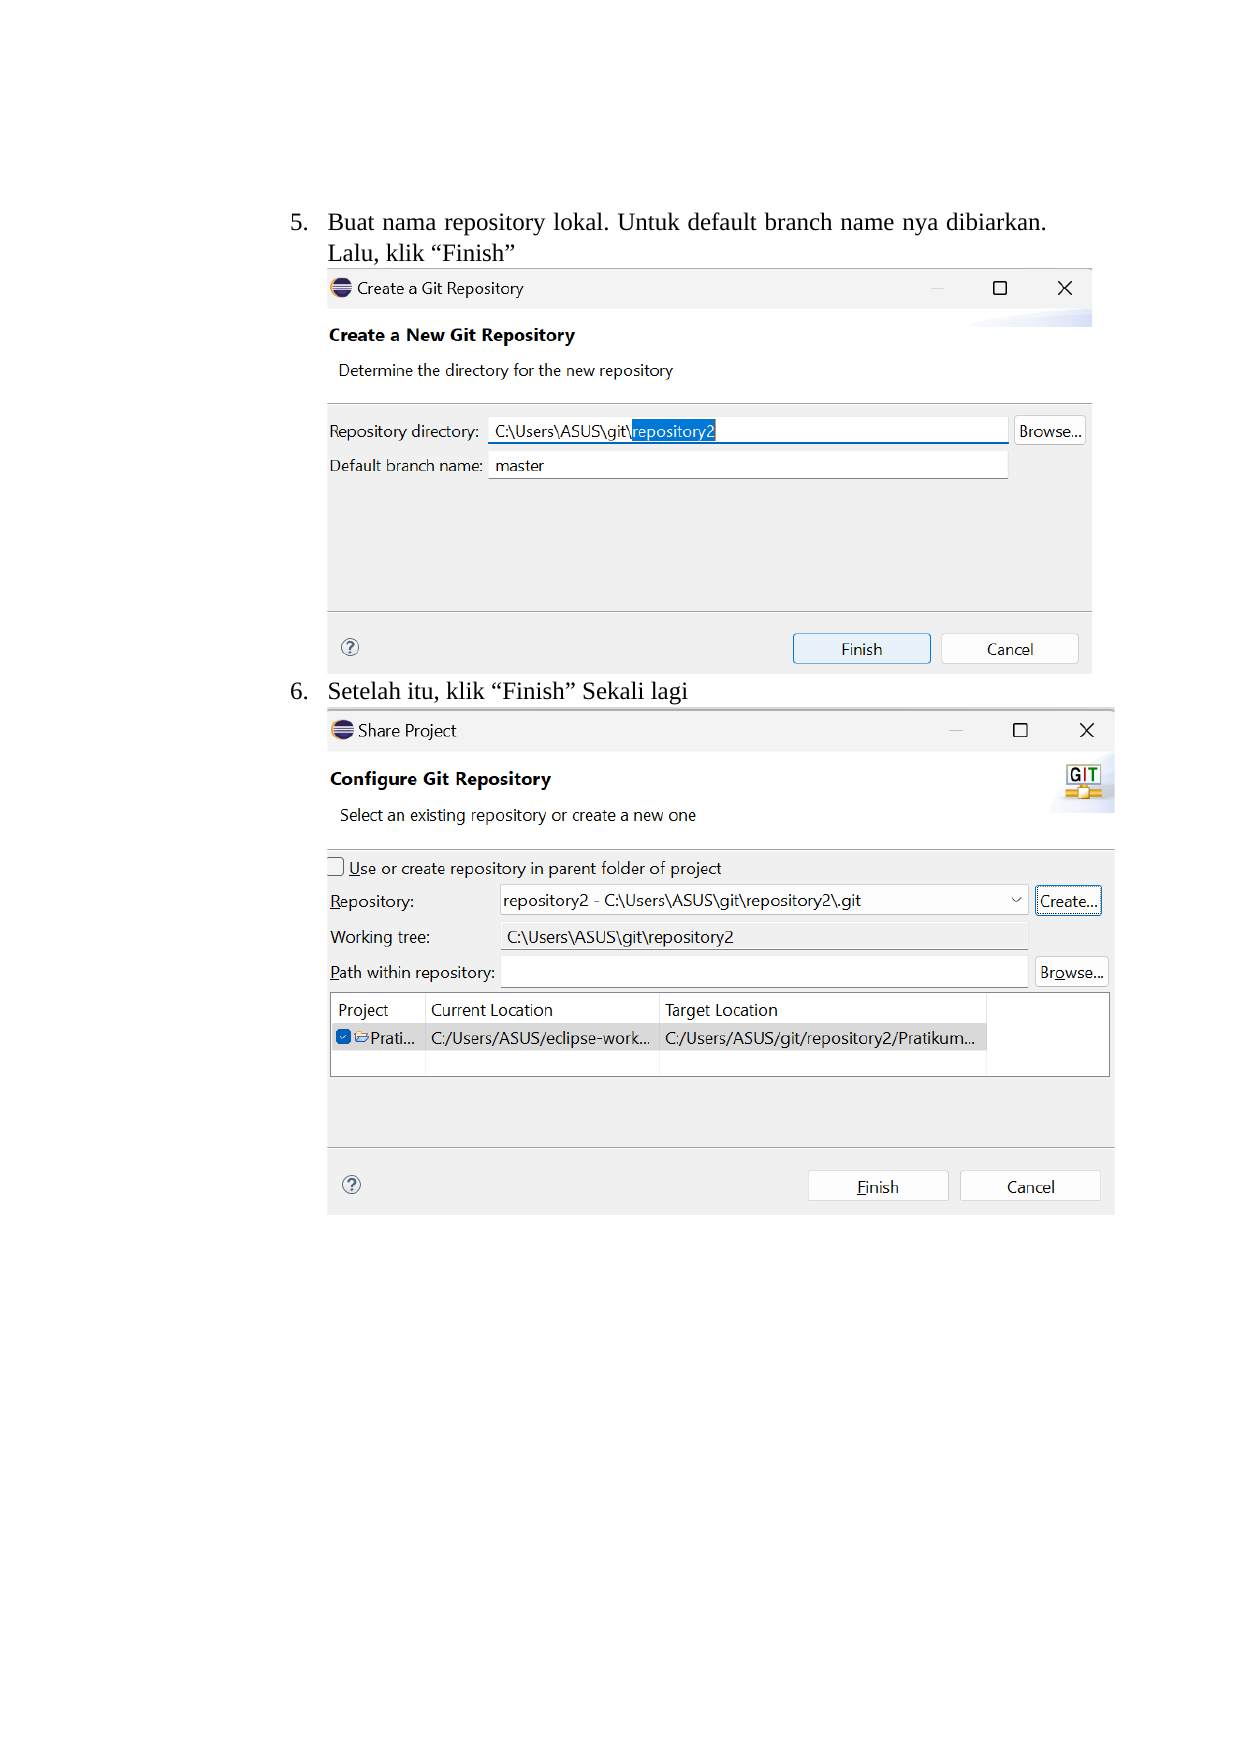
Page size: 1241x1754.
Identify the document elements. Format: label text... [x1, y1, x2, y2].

picture [327, 268, 1093, 674]
list Setelah itu, klik “Finish” Sekali lagi [290, 676, 1048, 705]
list Buat nama repository lokal. Untuk default branch name nya dibiarkan. Lalu, klik “Finish” [290, 207, 1048, 267]
picture [327, 707, 1115, 1215]
